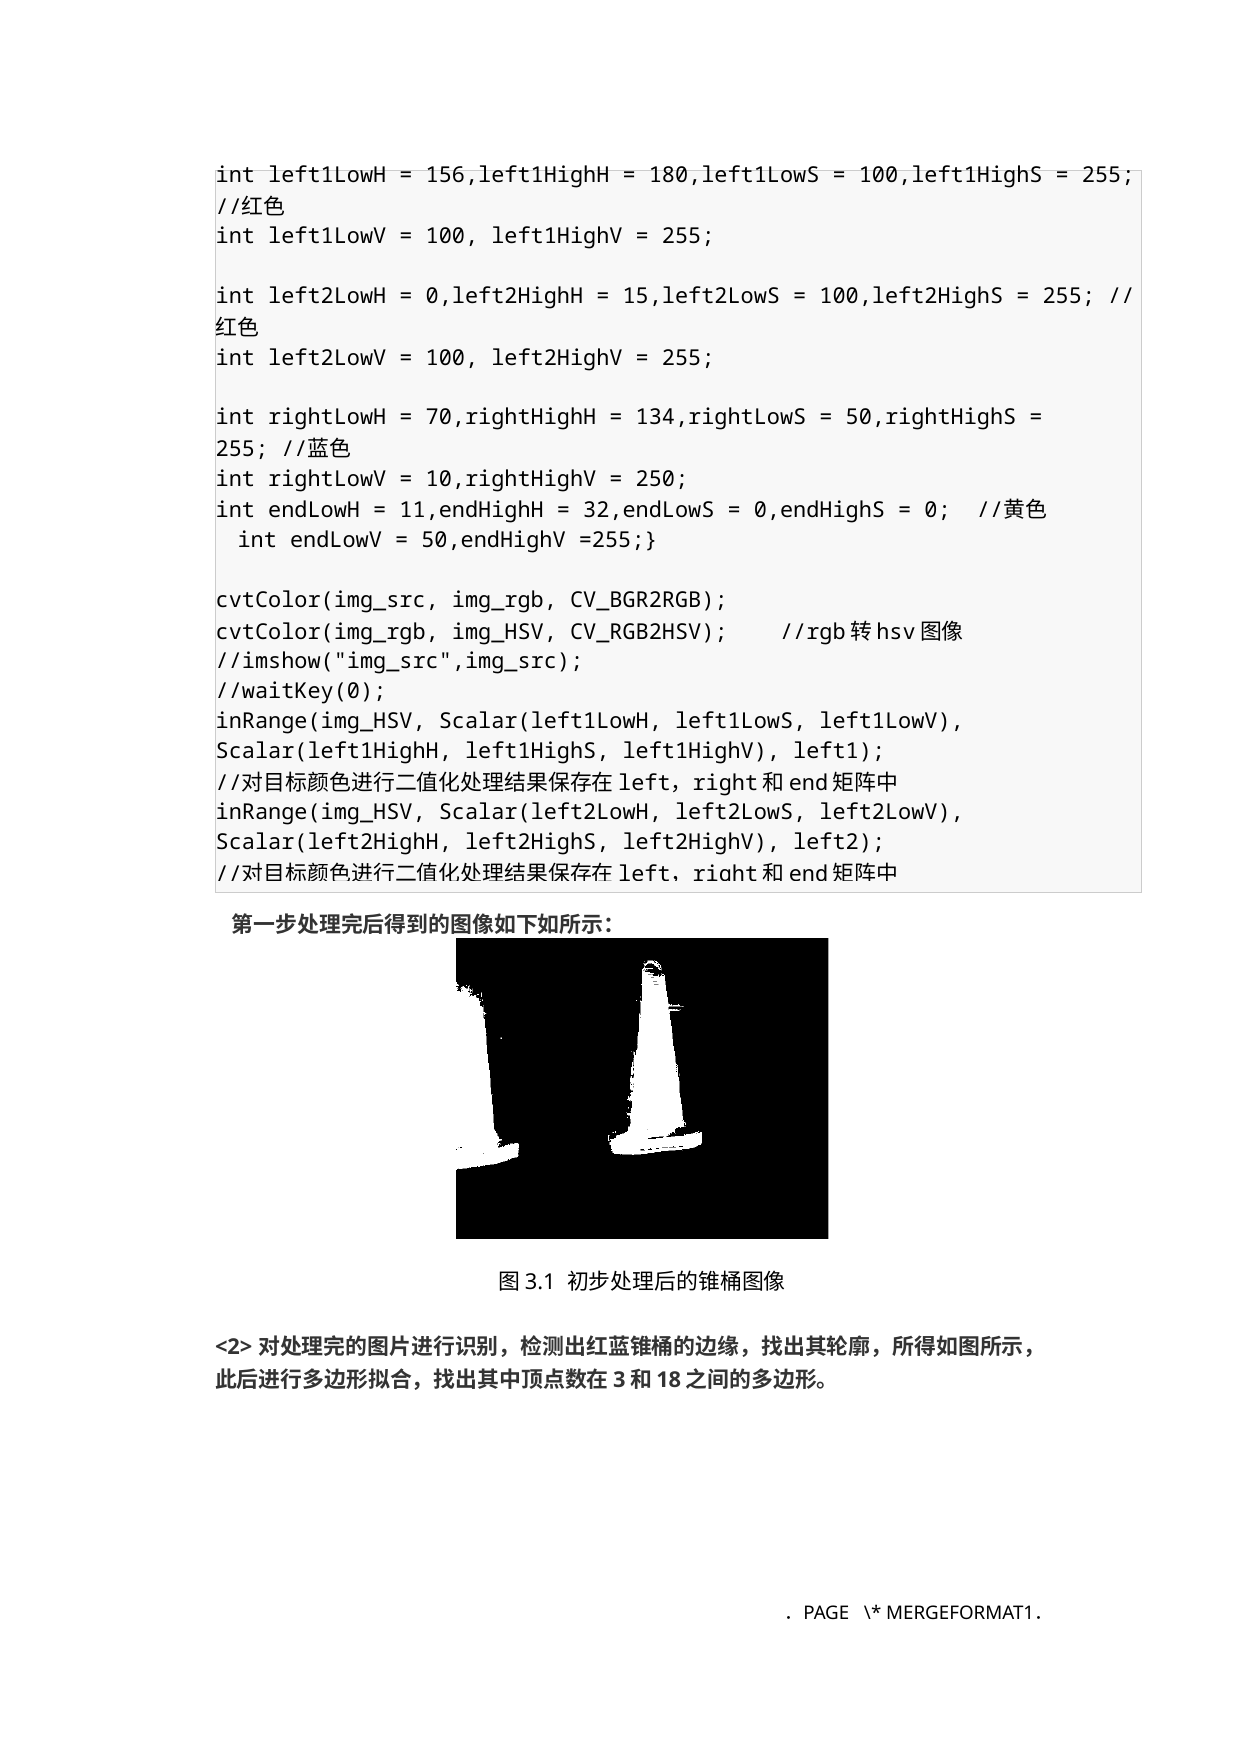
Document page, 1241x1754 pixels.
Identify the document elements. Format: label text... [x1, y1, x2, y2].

text <2> 对处理完的图片进行识别，检测出红蓝锥桶的边缘，找出其轮廓，所得如图所示，此后进行多边形拟合，找出其中顶点数在3和18之间的多边形。 [215, 1329, 1053, 1394]
text 图3.1 初步处理后的锥桶图像 [187, 1264, 1053, 1296]
picture [456, 938, 829, 1239]
text 第一步处理完后得到的图像如下如所示： [187, 906, 1053, 939]
